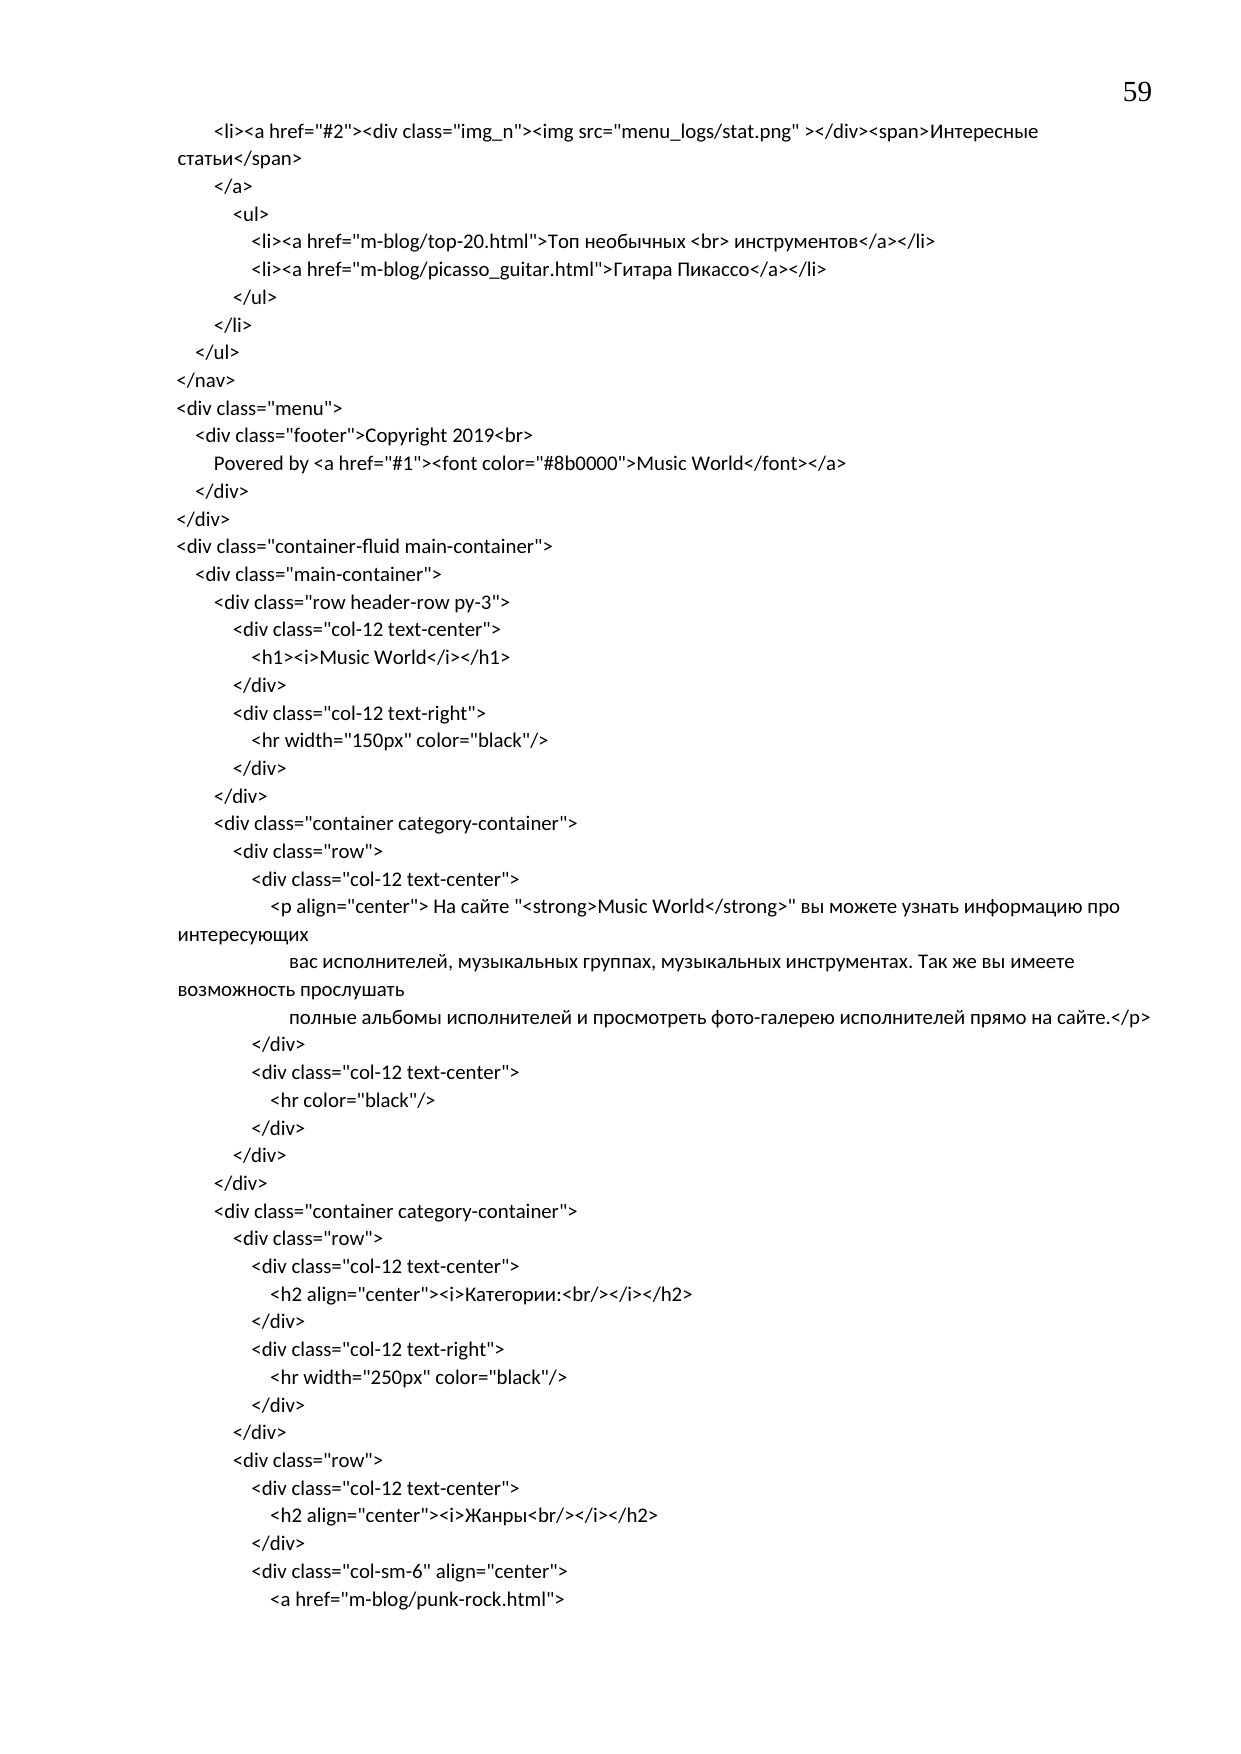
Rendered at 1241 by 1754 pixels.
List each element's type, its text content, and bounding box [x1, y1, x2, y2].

text </div> [176, 672, 1152, 697]
text <div class="col-sm-6" align="center"> [176, 1558, 1152, 1583]
text <ul> [176, 201, 1152, 226]
text <p align="center"> На сайте "<strong>Music World</strong>" вы можете узнать информацию про интересующих [176, 894, 1152, 946]
text <div class="col-12 text-right"> [176, 700, 1152, 725]
text </div> [176, 1115, 1152, 1140]
text <div class="container category-container"> [176, 811, 1152, 836]
text <div class="row"> [176, 838, 1152, 864]
text <li><a href="m-blog/picasso_guitar.html">Гитара Пикассо</a></li> [176, 256, 1152, 282]
text полные альбомы исполнителей и просмотреть фото-галерею исполнителей прямо на сайте.</p> [176, 1004, 1152, 1029]
text <hr width="250px" color="black"/> [176, 1364, 1152, 1389]
text </div> [176, 1392, 1152, 1417]
text <li><a href="m-blog/top-20.html">Топ необычных <br> инструментов</a></li> [176, 229, 1152, 254]
text Povered by <a href="#1"><font color="#8b0000">Music World</font></a> [176, 450, 1152, 476]
text <h2 align="center"><i>Категории:<br/></i></h2> [176, 1281, 1152, 1306]
text <div class="container category-container"> [176, 1198, 1152, 1223]
text <div class="col-12 text-center"> [176, 1059, 1152, 1085]
text <div class="col-12 text-center"> [176, 617, 1152, 642]
text </li> [176, 312, 1152, 337]
text <div class="col-12 text-center"> [176, 1475, 1152, 1500]
text вас исполнителей, музыкальных группах, музыкальных инструментах. Так же вы имеете возможность прослушать [176, 949, 1152, 1002]
text <h2 align="center"><i>Жанры<br/></i></h2> [176, 1503, 1152, 1528]
text <div class="row header-row py-3"> [176, 589, 1152, 614]
text <div class="menu"> [176, 395, 1152, 420]
text </div> [176, 1170, 1152, 1196]
text </nav> [176, 367, 1152, 393]
text <div class="main-container"> [176, 561, 1152, 587]
text <div class="col-12 text-right"> [176, 1336, 1152, 1362]
text <li><a href="#2"><div class="img_n"><img src="menu_logs/stat.png" ></div><span>Интересные статьи</span> [176, 118, 1152, 171]
text <div class="col-12 text-center"> [176, 866, 1152, 891]
text <a href="m-blog/punk-rock.html"> [176, 1586, 1152, 1611]
text <div class="container-fluid main-container"> [176, 533, 1152, 559]
text </div> [176, 1032, 1152, 1057]
text </div> [176, 1309, 1152, 1334]
text <div class="col-12 text-center"> [176, 1253, 1152, 1279]
text </ul> [176, 339, 1152, 365]
text </div> [176, 1530, 1152, 1556]
text </div> [176, 1142, 1152, 1168]
text </a> [176, 173, 1152, 199]
text </div> [176, 755, 1152, 781]
text </div> [176, 783, 1152, 808]
text </div> [176, 506, 1152, 531]
text <hr color="black"/> [176, 1087, 1152, 1112]
text </div> [176, 1419, 1152, 1445]
text <div class="footer">Copyright 2019<br> [176, 423, 1152, 448]
text </div> [176, 478, 1152, 503]
text </ul> [176, 284, 1152, 309]
text <h1><i>Music World</i></h1> [176, 644, 1152, 670]
text <div class="row"> [176, 1447, 1152, 1473]
text <div class="row"> [176, 1226, 1152, 1251]
text <hr width="150px" color="black"/> [176, 727, 1152, 753]
